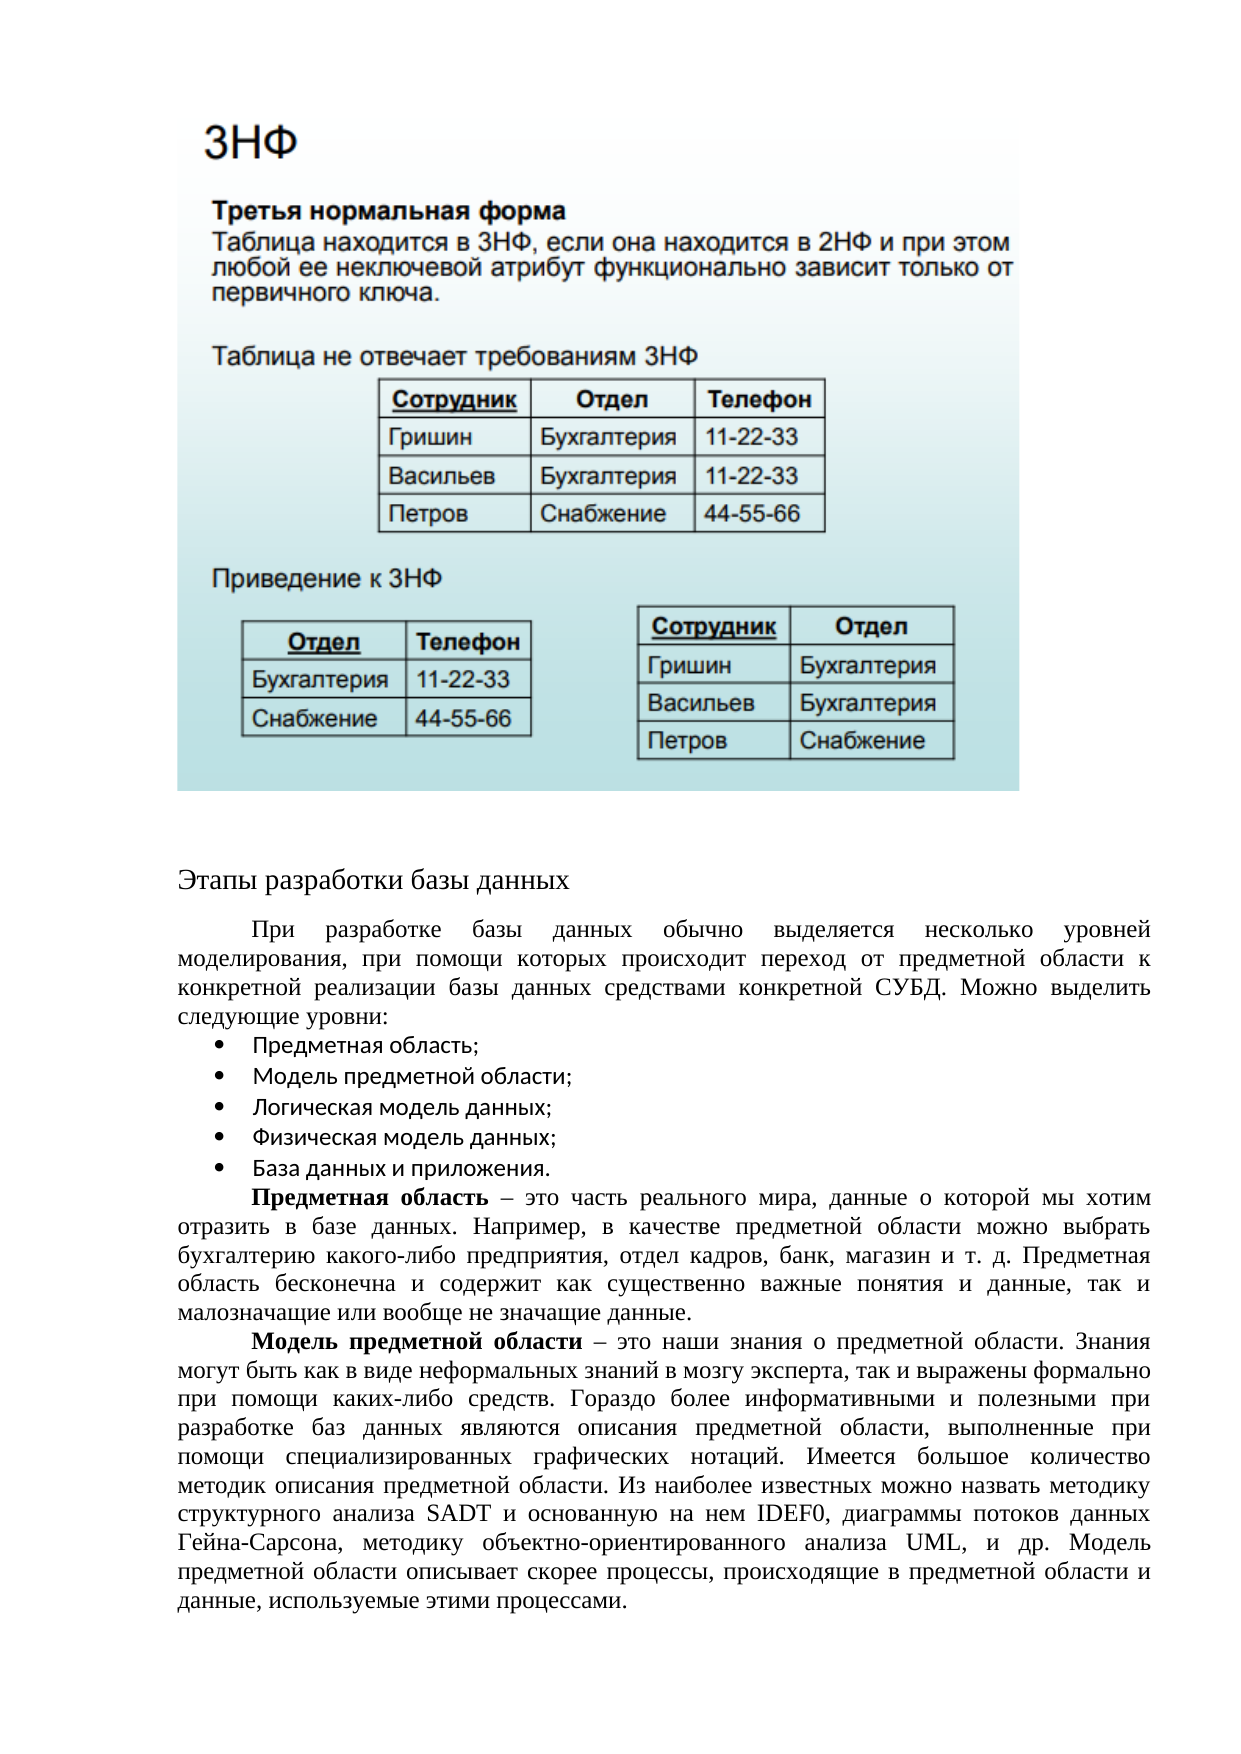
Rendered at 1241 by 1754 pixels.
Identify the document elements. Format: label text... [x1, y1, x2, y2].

list Предметная область; [215, 1029, 1152, 1060]
text При разработке базы данных обычно выделяется несколько уровней моделирования, при помощи которых происходит переход от предметной области к конкретной реализации базы данных средствами конкретной СУБД. Можно выделить следующие уровни: [177, 914, 1152, 1029]
text Модель предметной области – это наши знания о предметной области. Знания могут быть как в виде неформальных знаний в мозгу эксперта, так и выражены формально при помощи каких-либо средств. Гораздо более информативными и полезными при разработке баз данных являются описания предметной области, выполненные при помощи специализированных графических нотаций. Имеется большое количество методик описания предметной области. Из наиболее известных можно назвать методику структурного анализа SADT и основанную на нем IDEF0, диаграммы потоков данных Гейна-Сарсона, методику объектно-ориентированного анализа UML, и др. Модель предметной области описывает скорее процессы, происходящие в предметной области и данные, используемые этими процессами. [177, 1326, 1152, 1613]
picture [177, 118, 1020, 791]
text Этапы разработки базы данных [177, 862, 1152, 895]
list Физическая модель данных; [215, 1121, 1152, 1152]
list База данных и приложения. [215, 1152, 1152, 1182]
text Предметная область – это часть реального мира, данные о которой мы хотим отразить в базе данных. Например, в качестве предметной области можно выбрать бухгалтерию какого-либо предприятия, отдел кадров, банк, магазин и т. д. Предметная область бесконечна и содержит как существенно важные понятия и данные, так и малозначащие или вообще не значащие данные. [177, 1182, 1152, 1326]
list Модель предметной области; [215, 1060, 1152, 1091]
list Логическая модель данных; [215, 1091, 1152, 1121]
